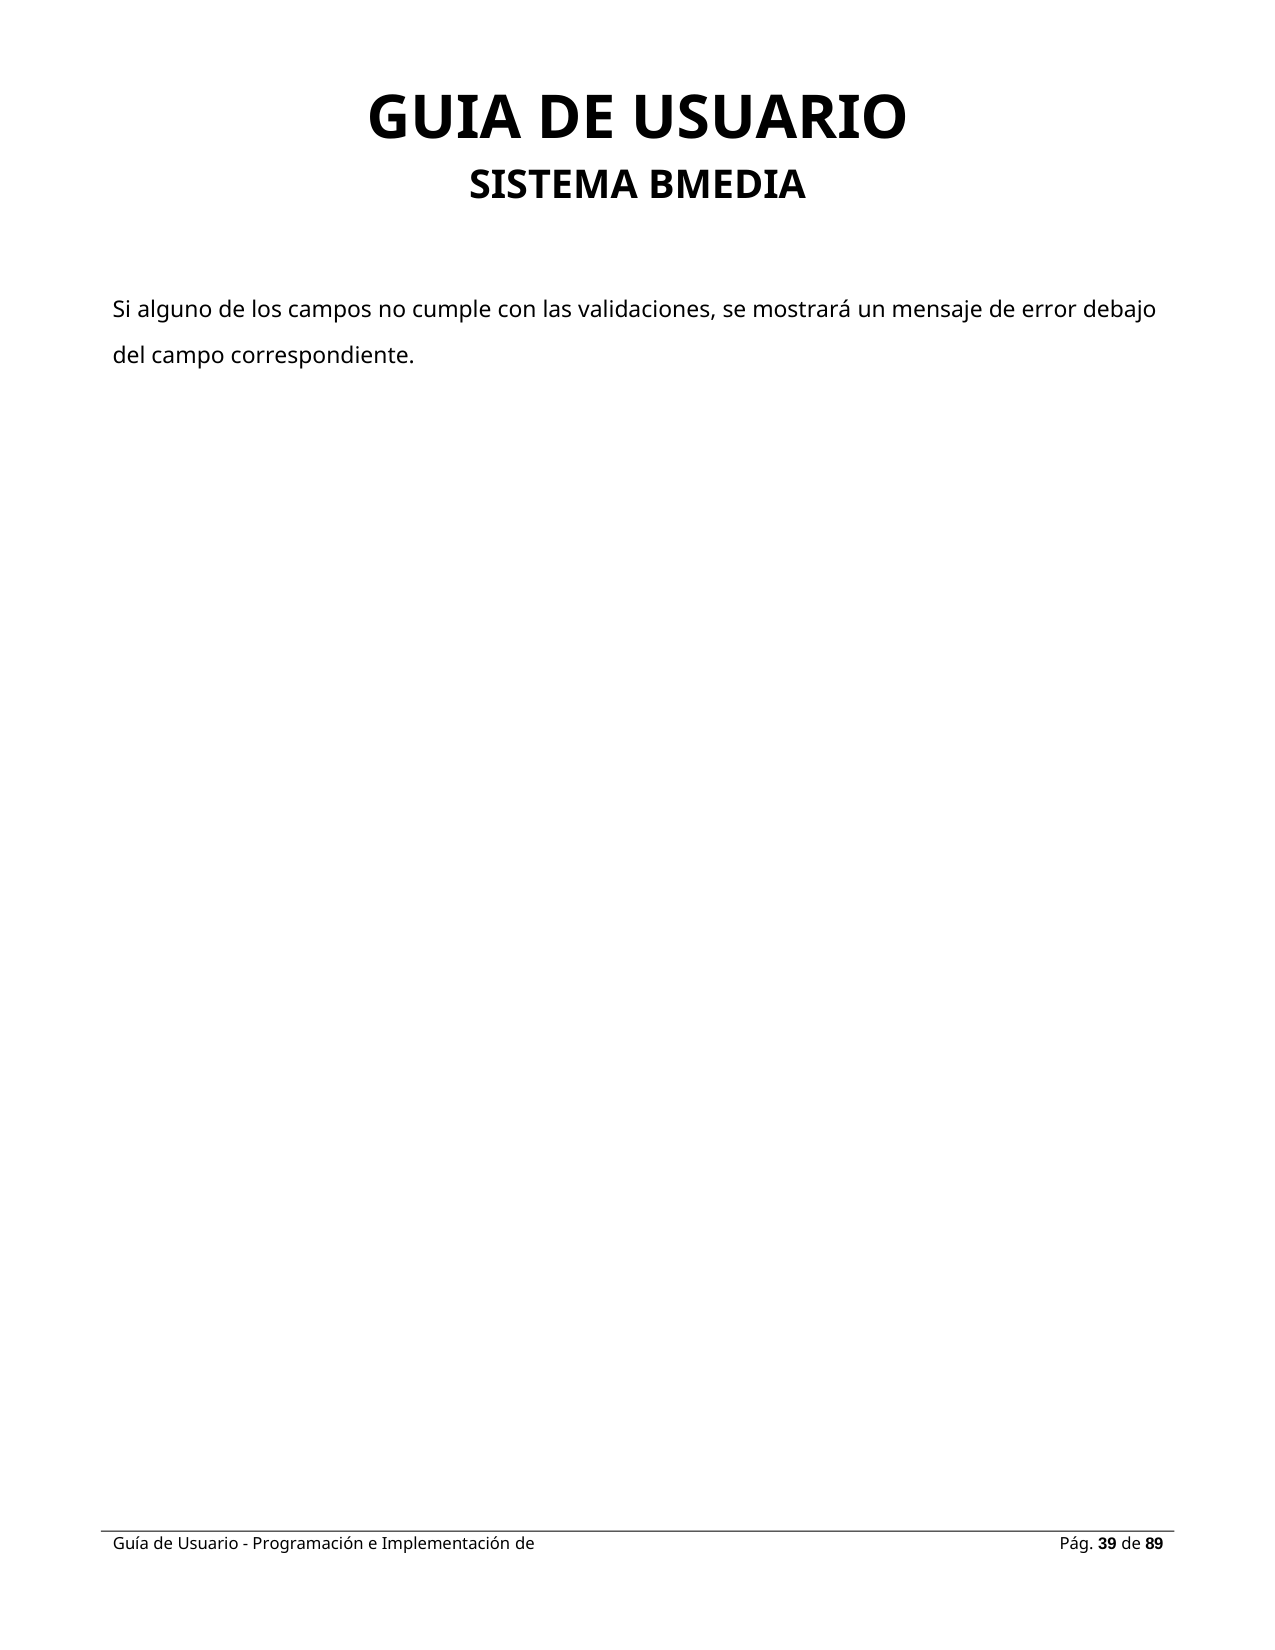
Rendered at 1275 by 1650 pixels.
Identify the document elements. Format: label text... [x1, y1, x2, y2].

text Si alguno de los campos no cumple con las validaciones, se mostrará un mensaje de error debajo del campo correspondiente. [112, 293, 1175, 371]
